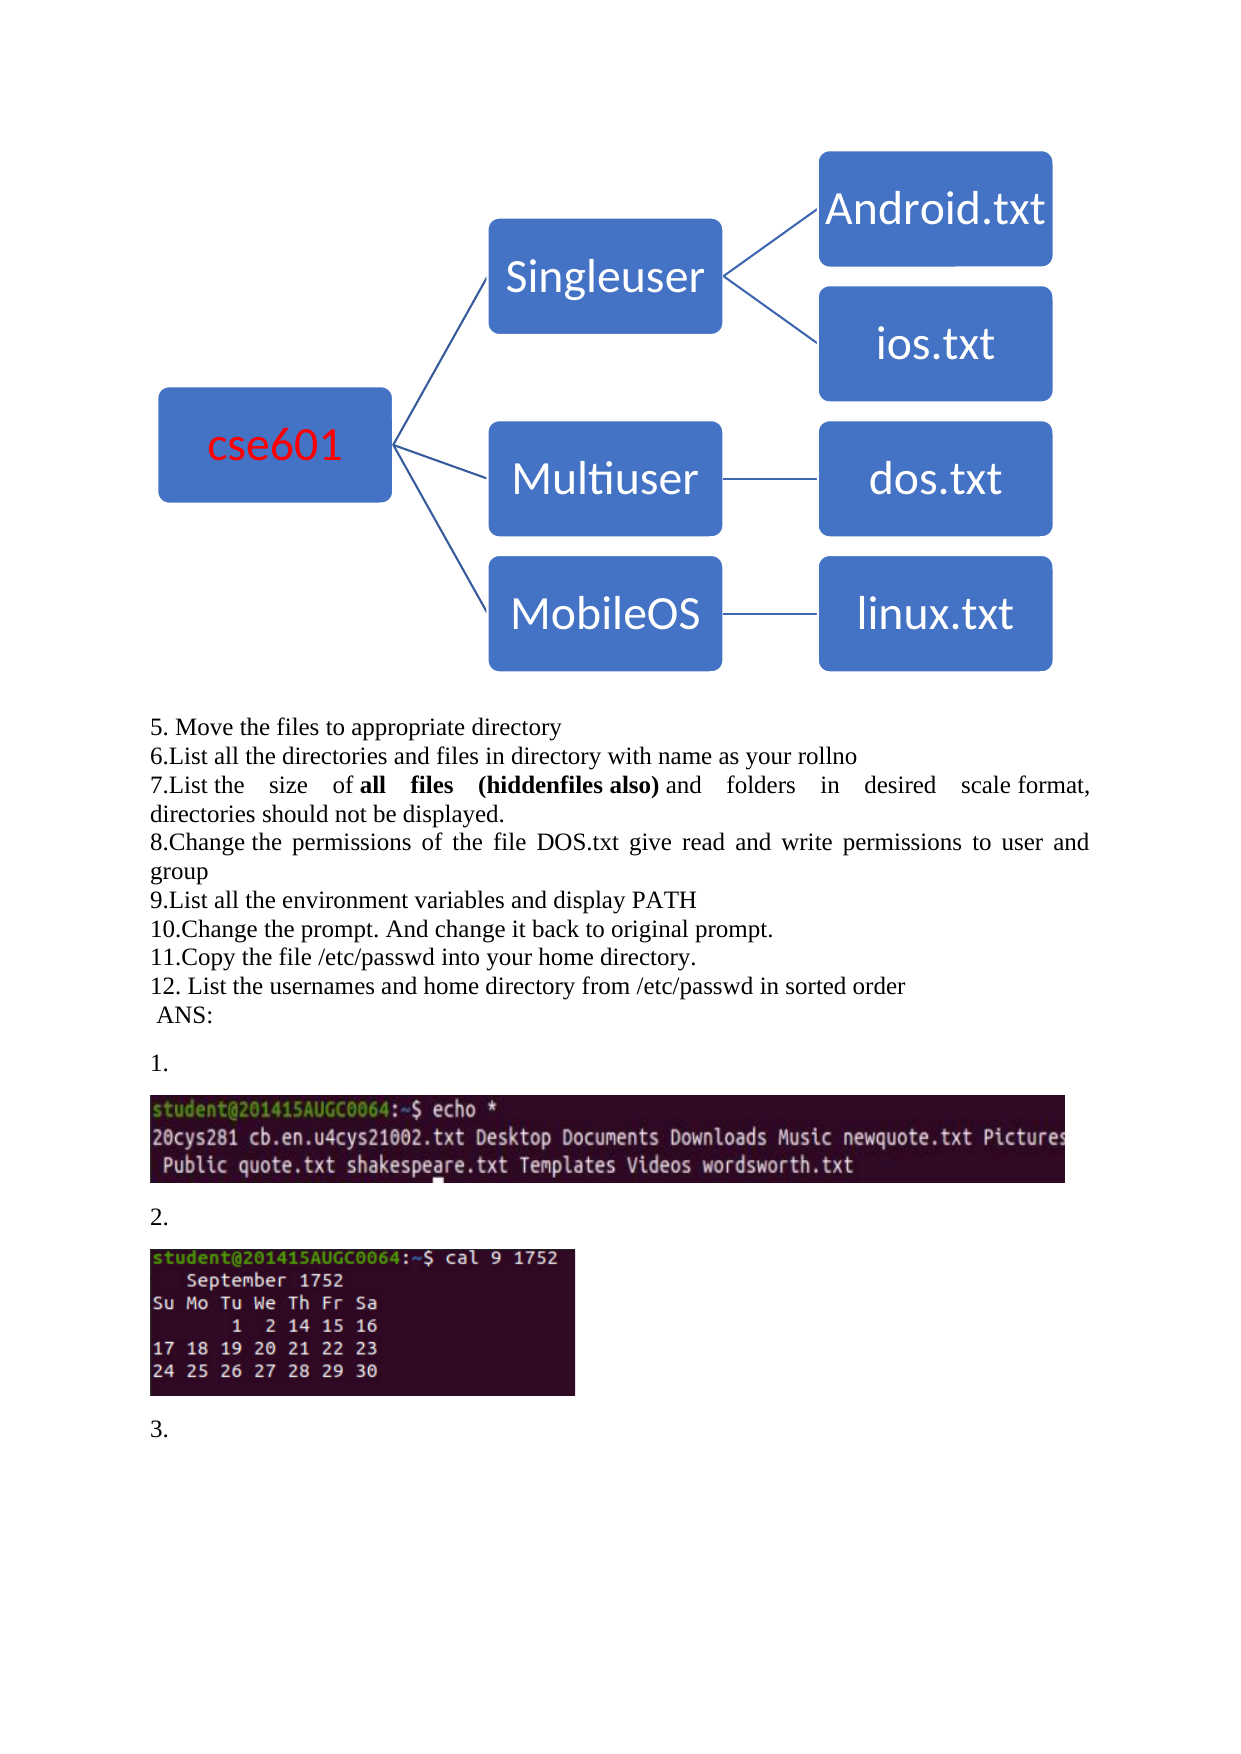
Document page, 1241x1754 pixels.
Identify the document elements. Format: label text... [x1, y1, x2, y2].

text 1. [150, 1048, 1090, 1076]
text 7.List the size of all files (hiddenfiles also) and folders in desired scale format, directories should not be displayed. [150, 770, 1090, 827]
picture [150, 1249, 575, 1396]
text 10.Change the prompt. And change it back to original prompt. [150, 914, 1090, 942]
text 2. [150, 1202, 1090, 1230]
text 8.Change the permissions of the file DOS.txt give read and write permissions to user and group [150, 827, 1090, 885]
text 11.Copy the file /etc/passwd into your home directory. [150, 942, 1090, 971]
text 5. Move the files to appropriate directory [150, 712, 1090, 741]
text ANS: [150, 1000, 1090, 1029]
text 9.List all the environment variables and display PATH [150, 885, 1090, 914]
text 12. List the usernames and home directory from /etc/passwd in sorted order [150, 971, 1090, 1000]
picture [150, 1095, 1065, 1183]
text 3. [150, 1414, 1090, 1443]
text 6.List all the directories and files in directory with name as your rollno [150, 741, 1090, 770]
